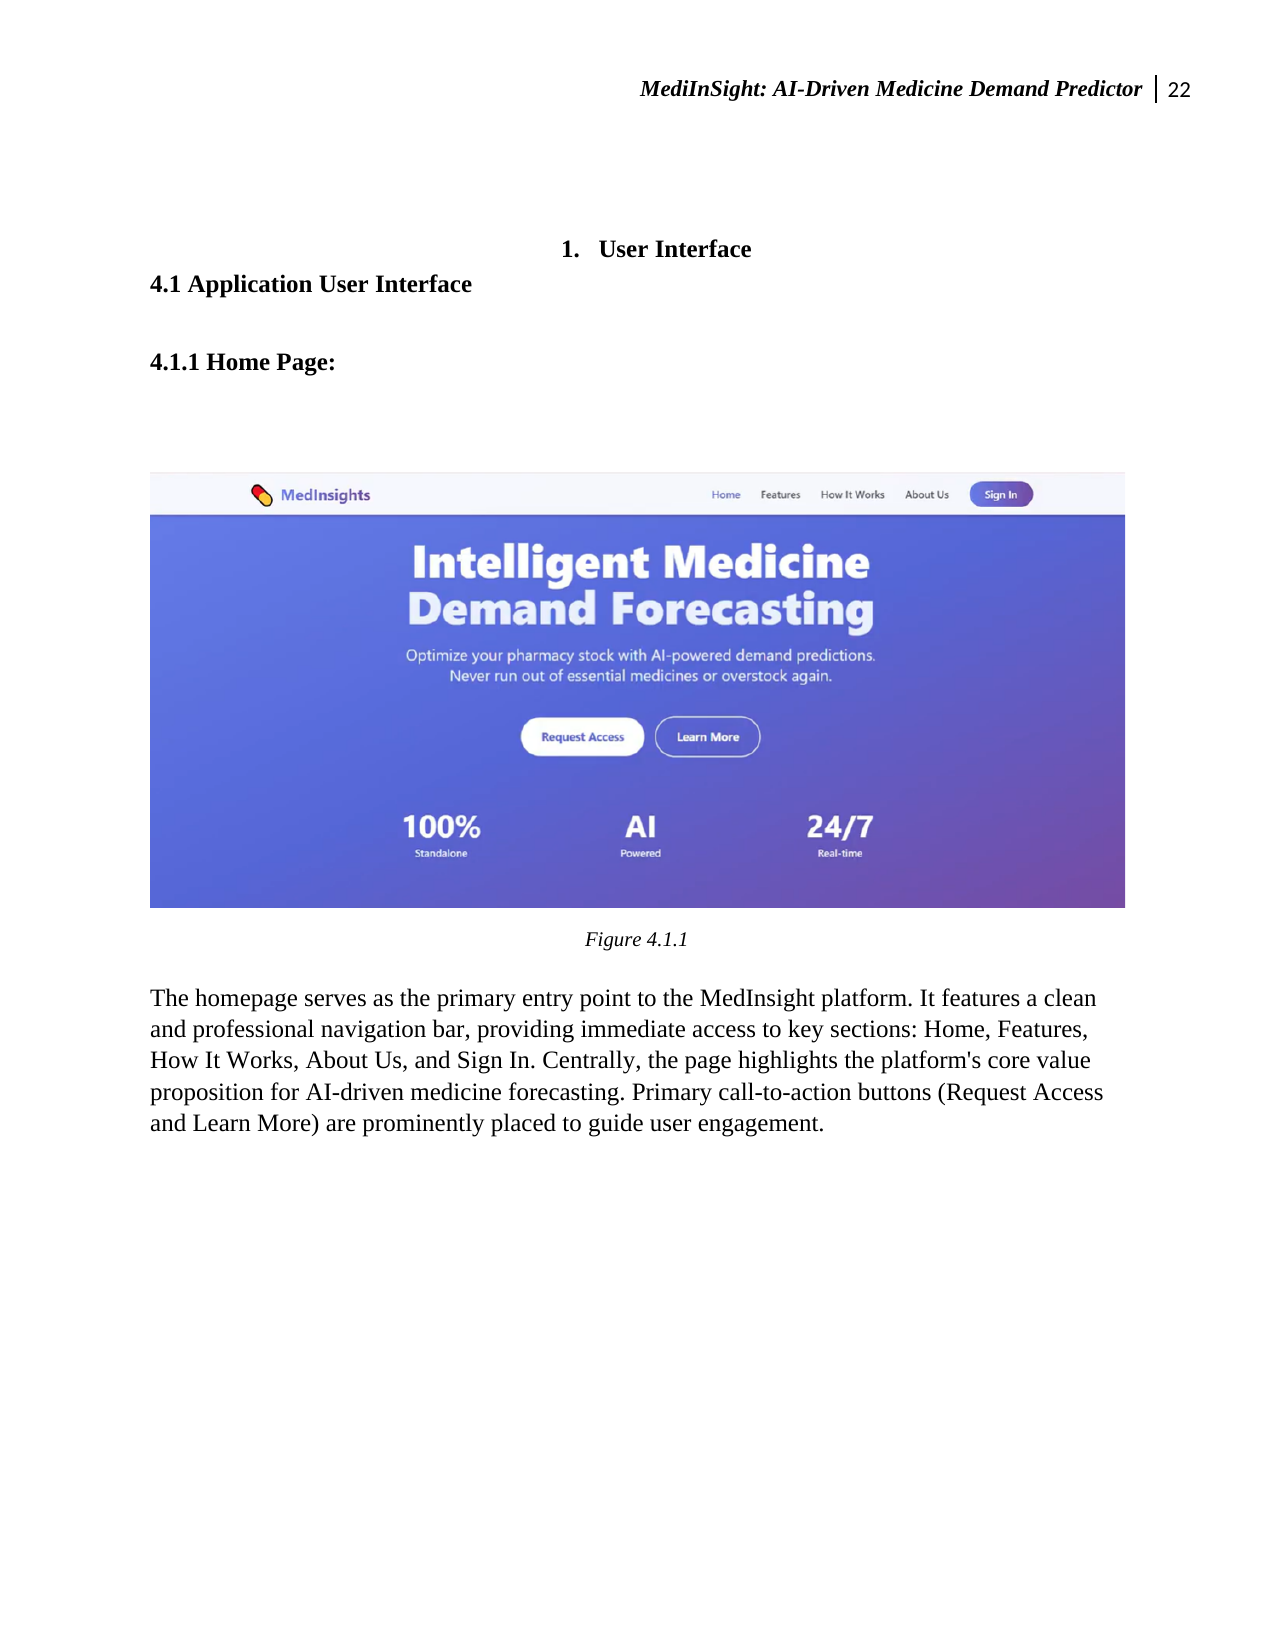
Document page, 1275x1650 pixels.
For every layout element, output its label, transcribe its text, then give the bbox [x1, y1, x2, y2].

subtitle 4.1.1 Home Page: [150, 347, 1125, 376]
text The homepage serves as the primary entry point to the MedInsight platform. It features a clean and professional navigation bar, providing immediate access to key sections: Home, Features, How It Works, About Us, and Sign In. Centrally, the page highlights the platform's core value proposition for AI-driven medicine forecasting. Primary call-to-action buttons (Request Access and Learn More) are prominently placed to guide user engagement. [150, 983, 1125, 1136]
subtitle User Interface [187, 234, 1125, 263]
text Figure 4.1.1 [150, 927, 1125, 951]
picture [150, 472, 1125, 908]
subtitle Application User Interface [150, 269, 1125, 298]
